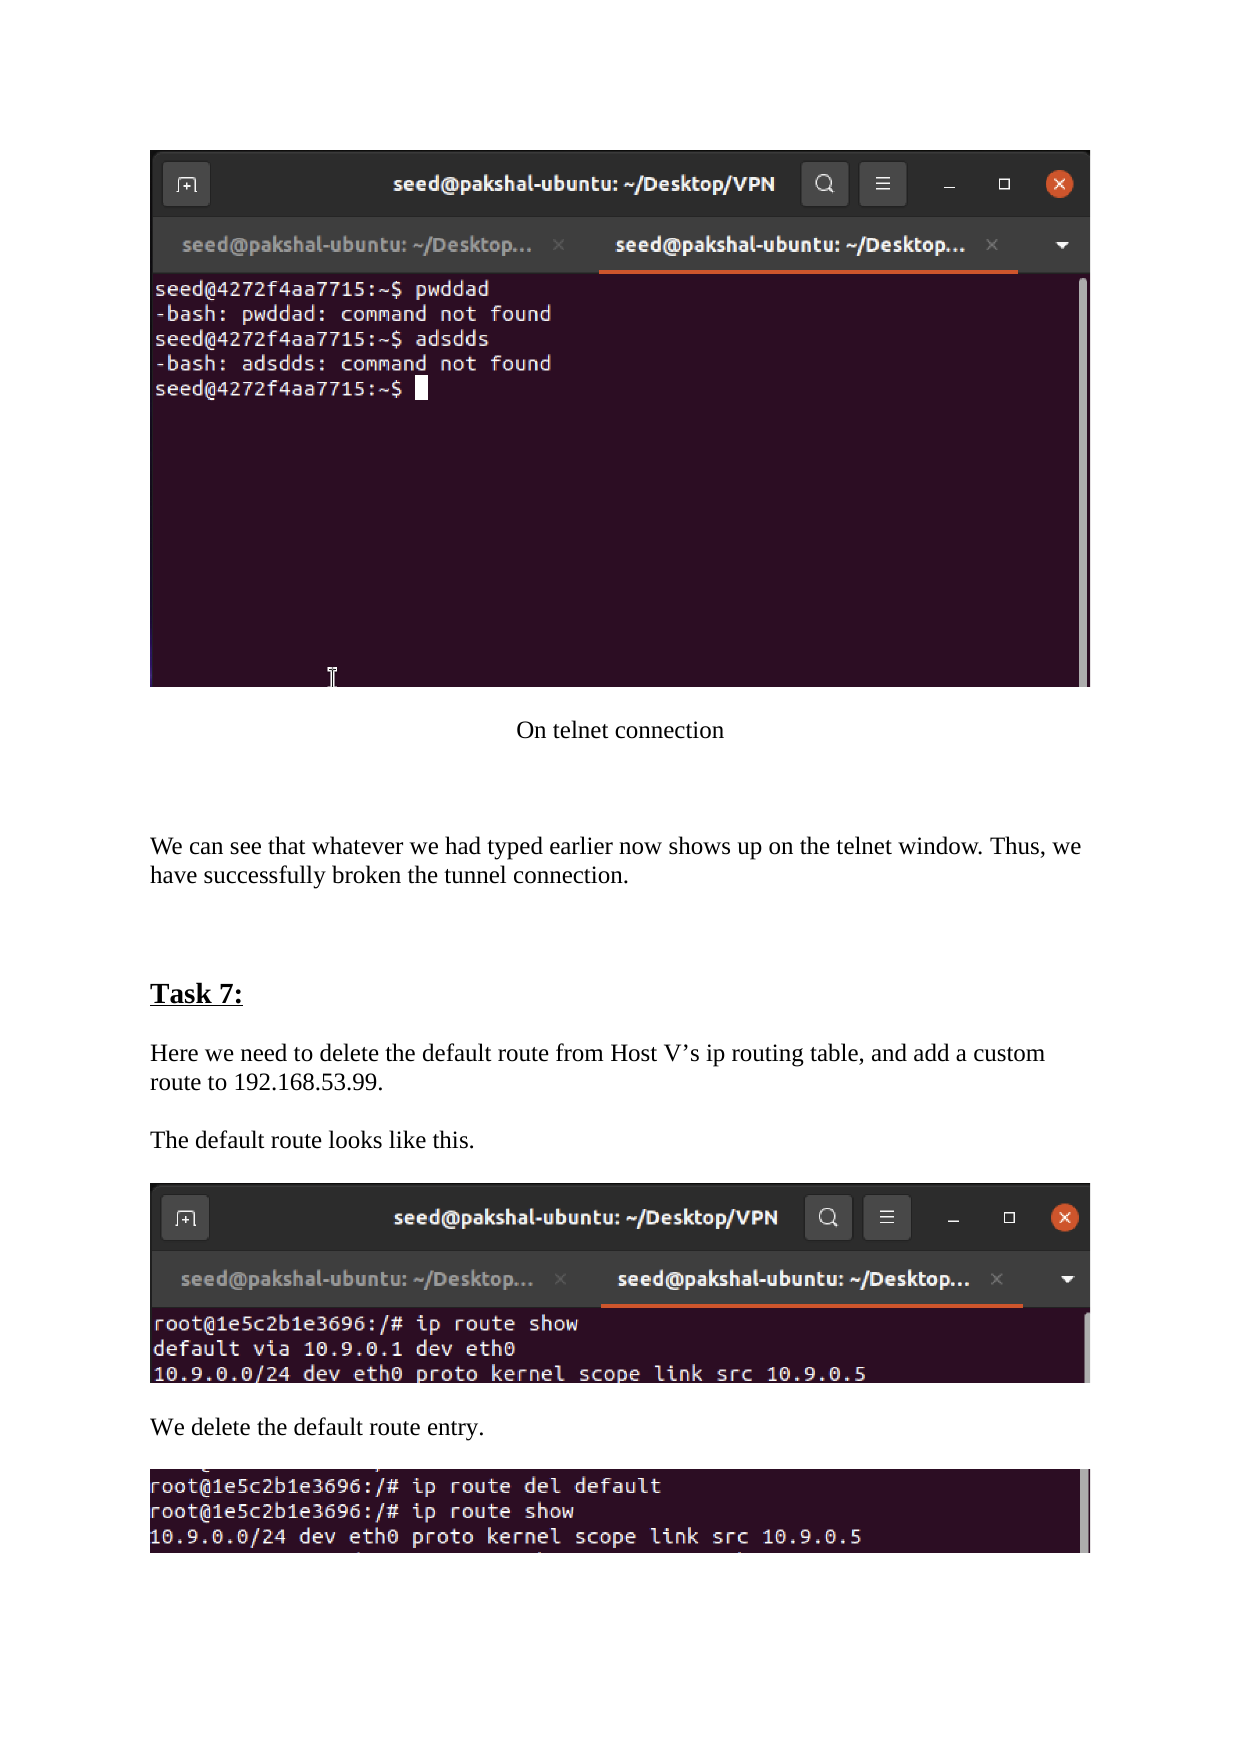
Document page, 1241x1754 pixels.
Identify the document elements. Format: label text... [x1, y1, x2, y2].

text Task 7: [150, 976, 1090, 1009]
text The default route looks like this. [150, 1125, 1090, 1154]
text We delete the default route entry. [150, 1412, 1090, 1440]
picture [150, 1469, 1091, 1553]
text Here we need to delete the default route from Host V’s ip routing table, and add a custom route to 192.168.53.99. [150, 1038, 1090, 1096]
text On telnet connection [150, 715, 1090, 744]
picture [150, 1183, 1091, 1383]
text We can see that whatever we had typed earlier now shows up on the telnet window. Thus, we have successfully broken the tunnel connection. [150, 831, 1090, 889]
picture [150, 150, 1091, 687]
